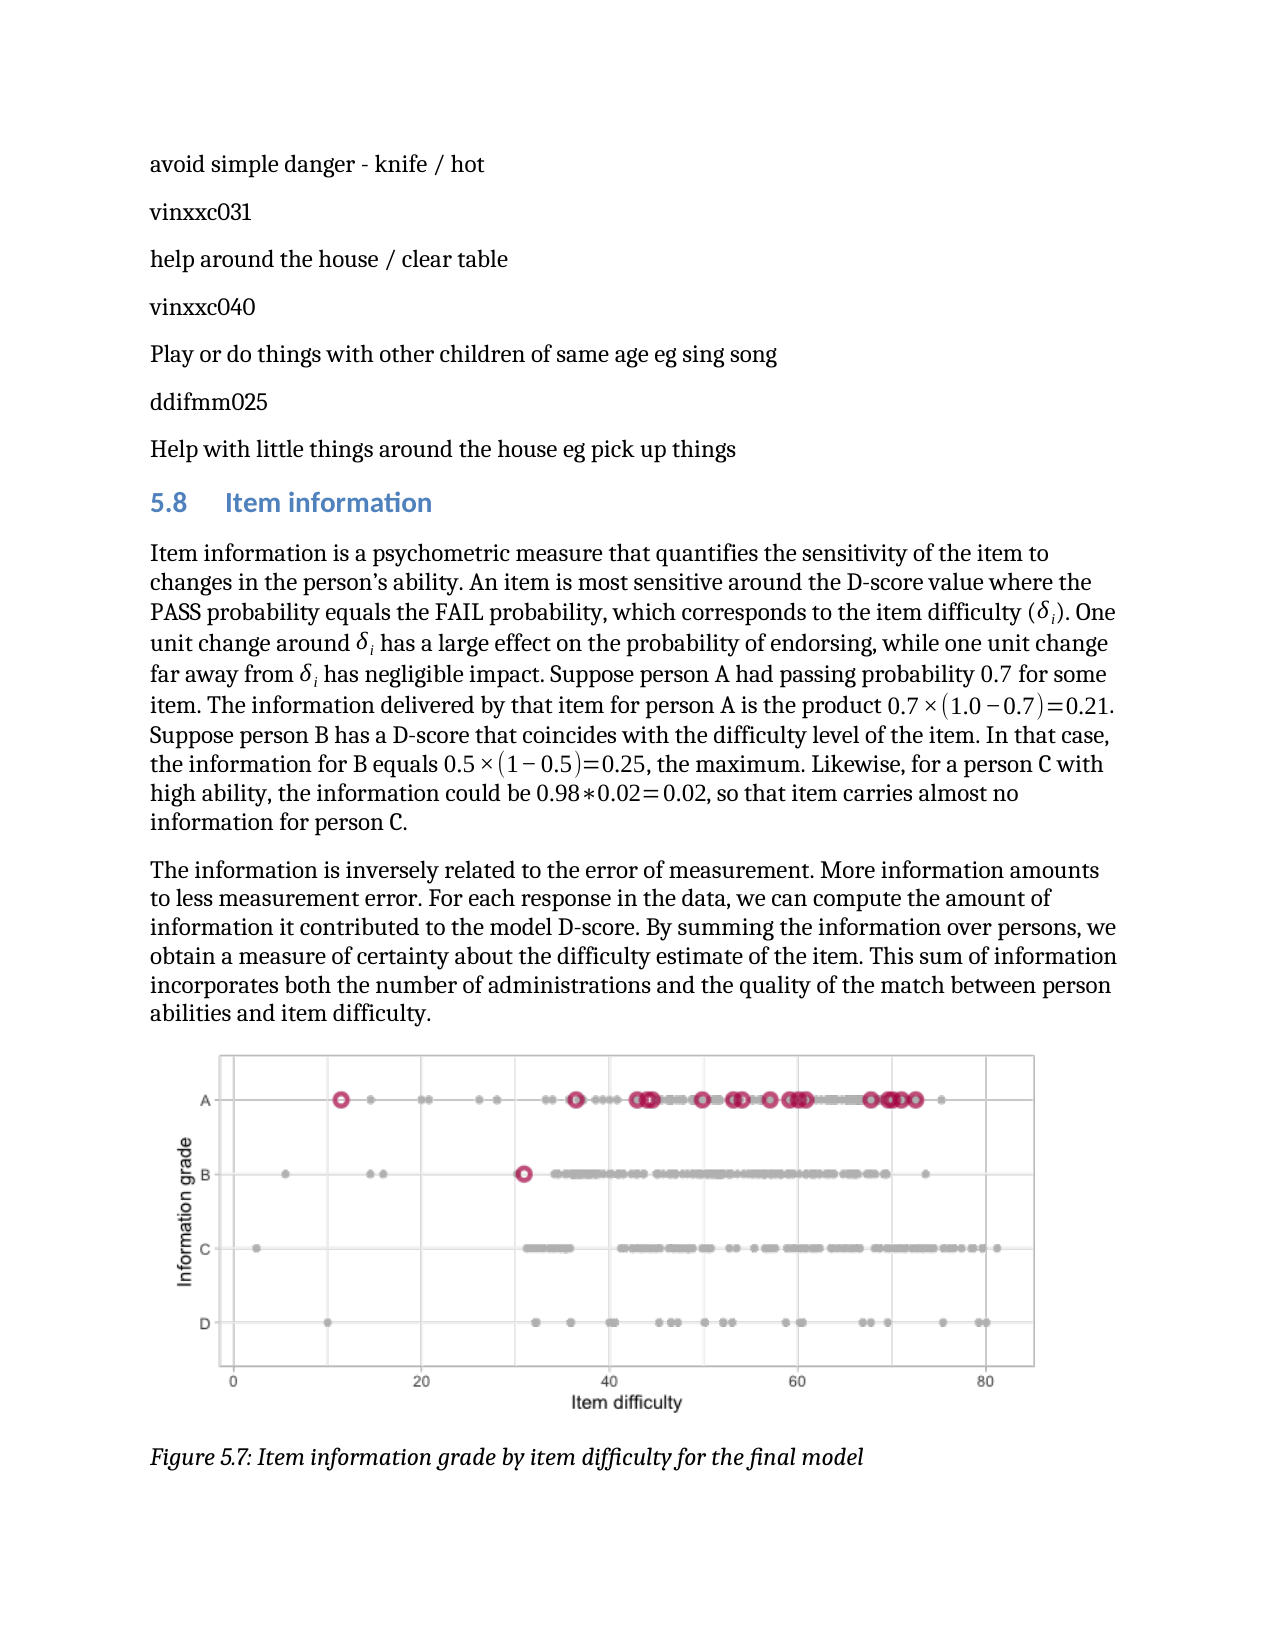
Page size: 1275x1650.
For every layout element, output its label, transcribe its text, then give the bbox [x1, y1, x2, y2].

text ddifmm025 [150, 387, 1125, 416]
text vinxxc040 [150, 292, 1125, 321]
text help around the house / clear table [150, 245, 1125, 274]
text Item information is a psychometric measure that quantifies the sensitivity of the item to changes in the person’s ability. An item is most sensitive around the D-score value where the PASS probability equals the FAIL probability, which corresponds to the item difficulty (). One unit change around has a large effect on the probability of endorsing, while one unit change far away from has negligible impact. Suppose person A had passing probability for some item. The information delivered by that item for person A is the product . Suppose person B has a D-score that coincides with the difficulty level of the item. In that case, the information for B equals , the maximum. Likewise, for a person C with high ability, the information could be , so that item carries almost no information for person C. [150, 539, 1125, 837]
text The information is inversely related to the error of measurement. More information amounts to less measurement error. For each response in the data, we can compute the amount of information it contributed to the model D-score. By summing the information over persons, we obtain a measure of certainty about the difficulty estimate of the item. This sum of information incorporates both the number of administrations and the quality of the match between person abilities and item difficulty. [150, 856, 1125, 1028]
text Play or do things with other children of same age eg sing song [150, 340, 1125, 369]
text vinxxc031 [150, 197, 1125, 226]
text avoid simple danger - knife / hot [150, 150, 1125, 179]
text Help with little things around the house eg pick up things [150, 435, 1125, 464]
subtitle 5.8 Item information [150, 484, 1125, 520]
text Figure 5.7: Item information grade by item difficulty for the final model [150, 1443, 1125, 1471]
picture [168, 1046, 1044, 1422]
